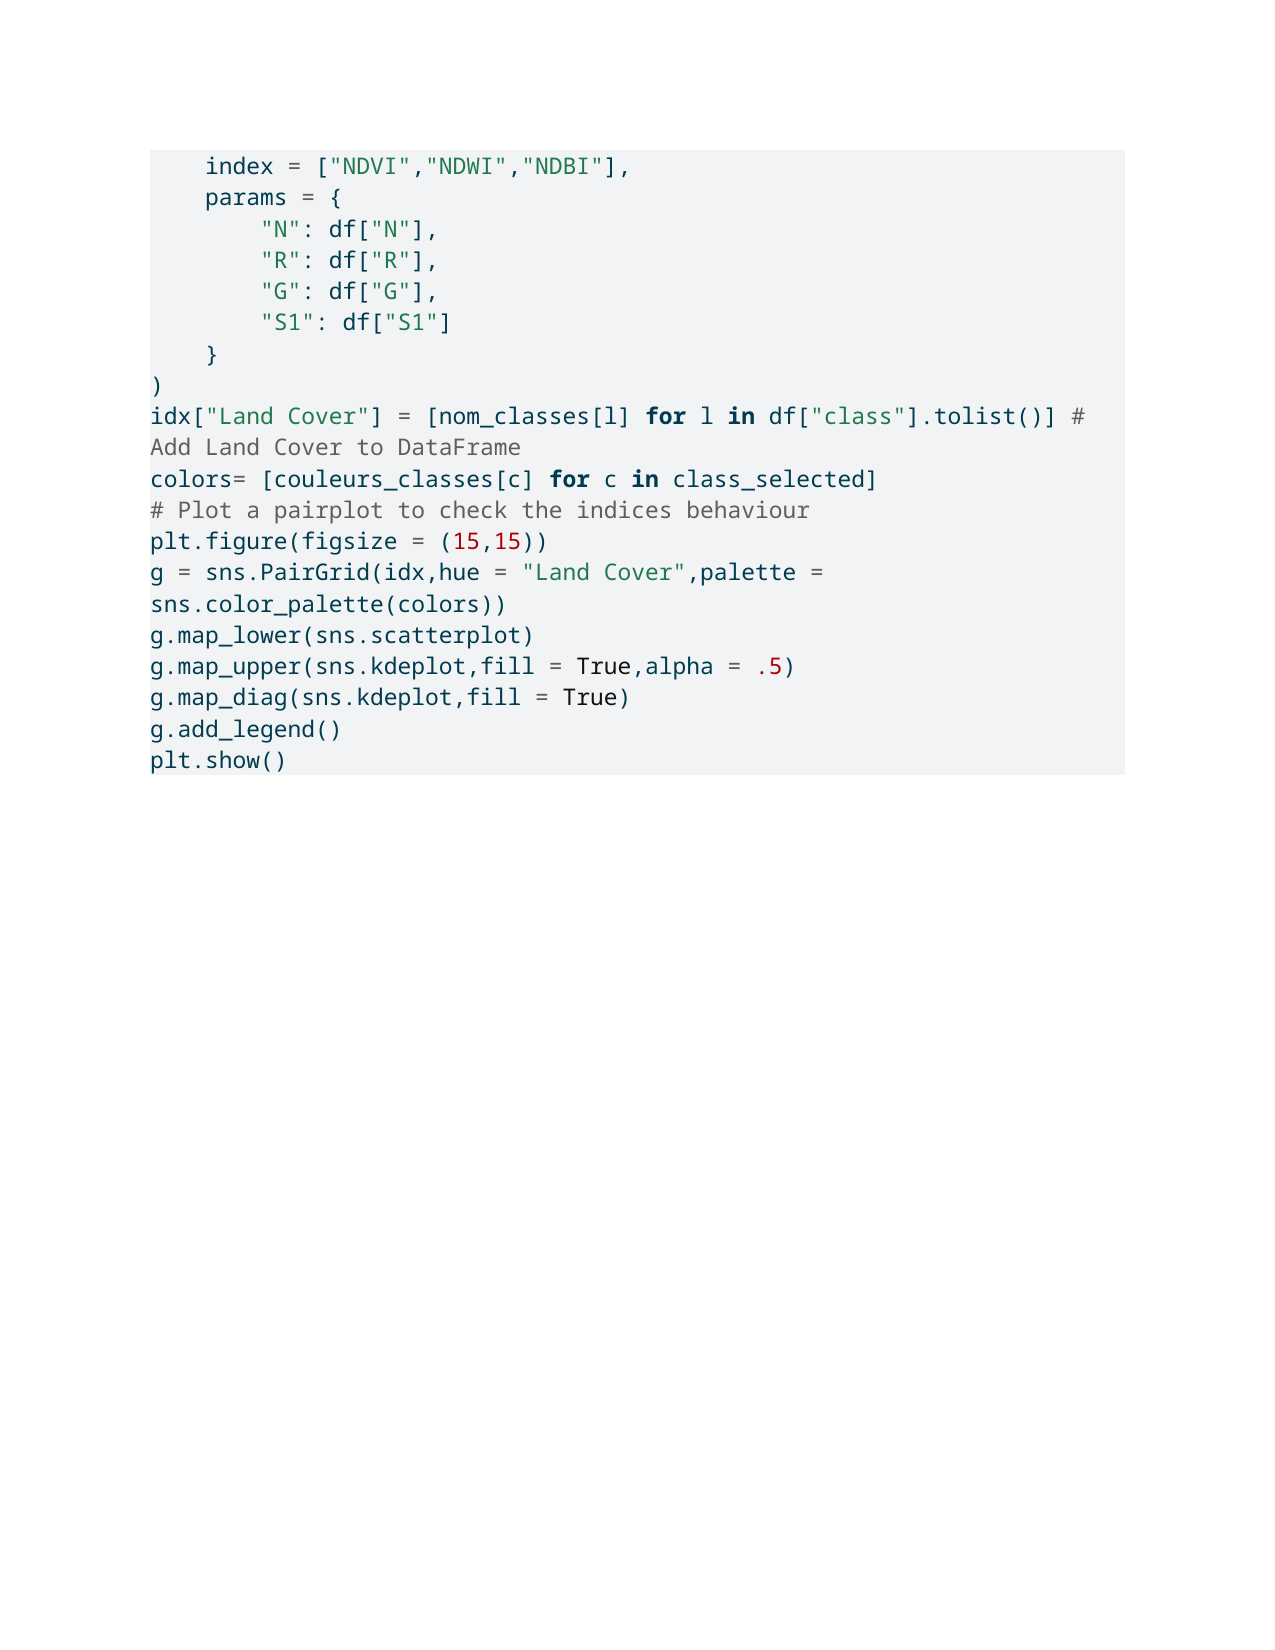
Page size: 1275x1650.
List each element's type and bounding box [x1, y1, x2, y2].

text [150, 150, 1125, 775]
